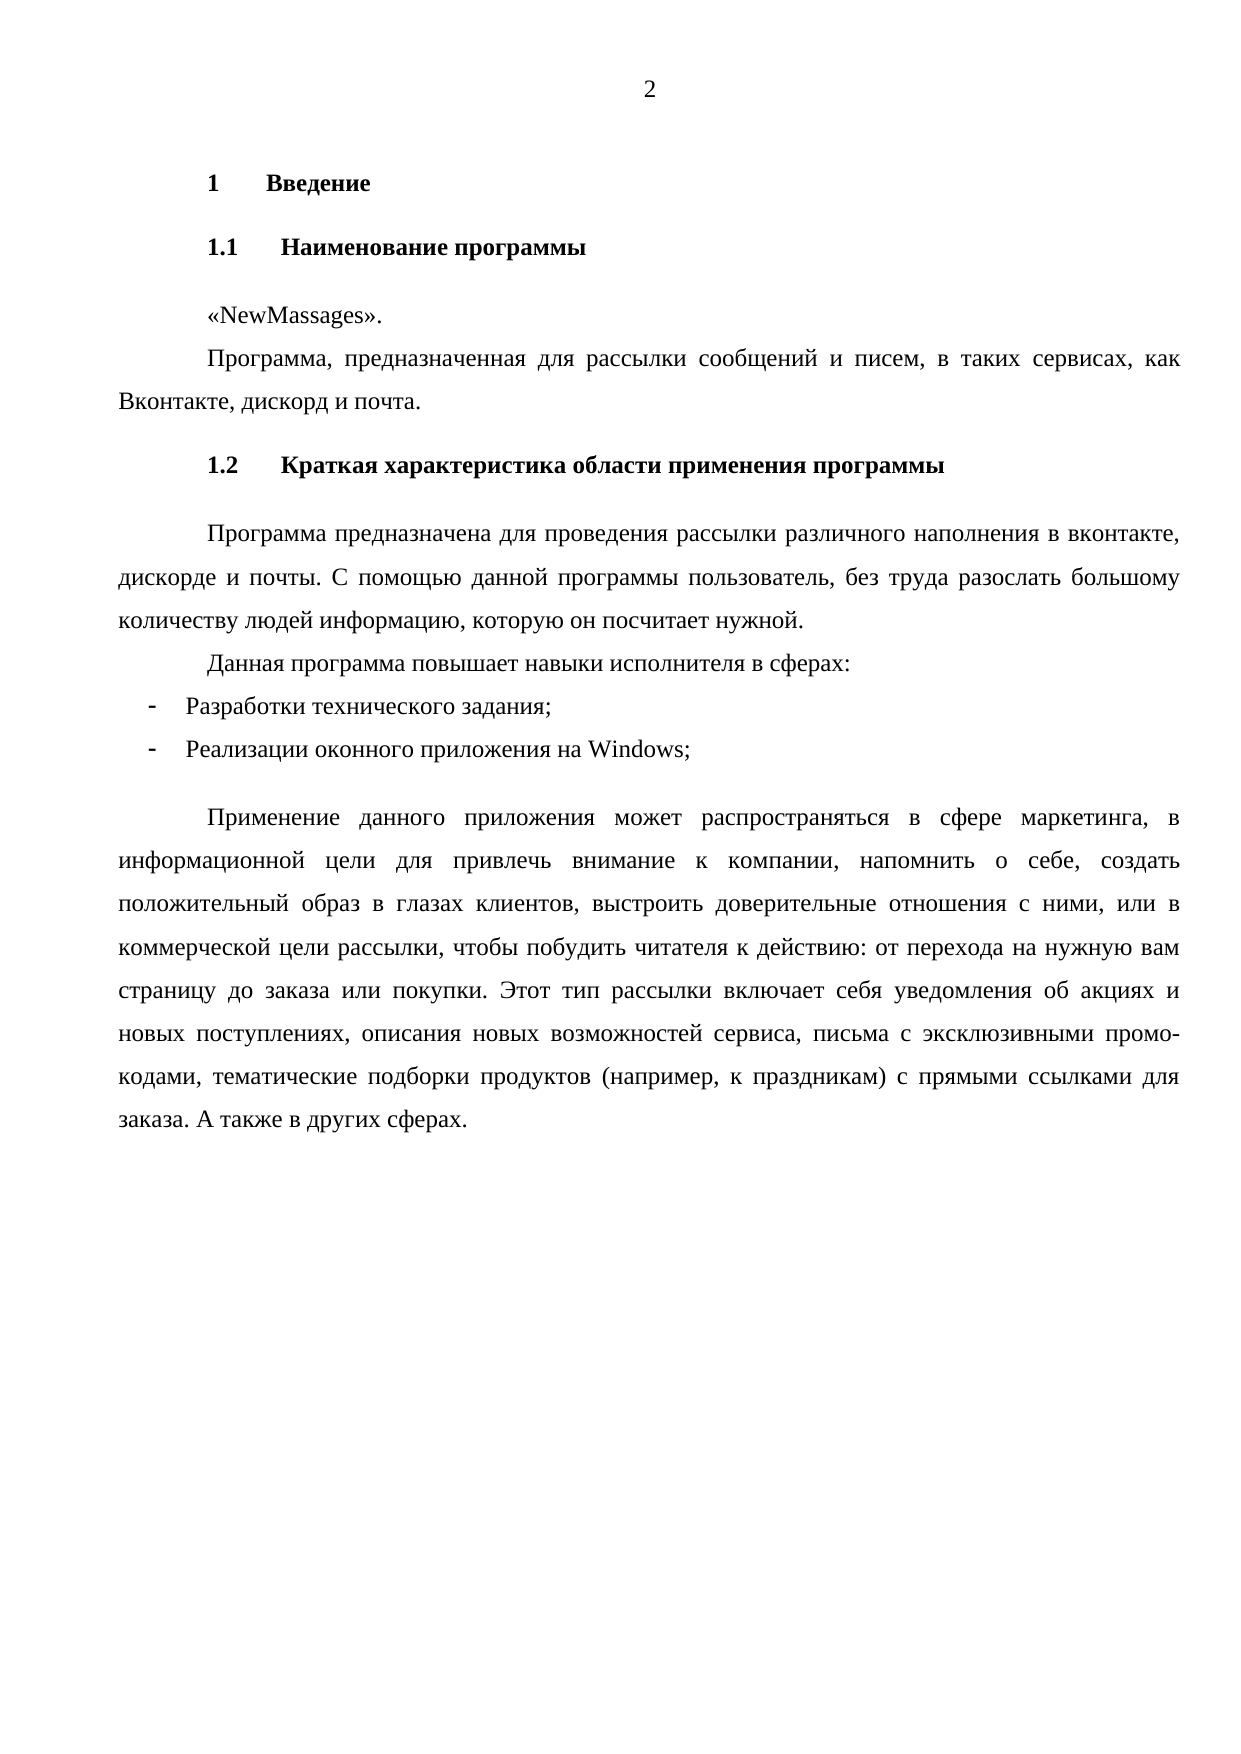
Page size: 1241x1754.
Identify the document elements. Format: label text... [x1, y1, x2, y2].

text Программа предназначена для проведения рассылки различного наполнения в вконтакте, дискорде и почты. С помощью данной программы пользователь, без труда разослать большому количеству людей информацию, которую он посчитает нужной. [118, 518, 1181, 633]
text Программа, предназначенная для рассылки сообщений и писем, в таких сервисах, как Вконтакте, дискорд и почта. [118, 343, 1181, 415]
list Реализации оконного приложения на Windows; [148, 734, 1181, 763]
subtitle Наименование программы [118, 232, 1181, 261]
text «NewMassages». [118, 300, 1181, 329]
subtitle Введение [118, 168, 1181, 197]
subtitle Краткая характеристика области применения программы [118, 450, 1181, 479]
text Применение данного приложения может распространяться в сфере маркетинга, в информационной цели для привлечь внимание к компании, напомнить о себе, создать положительный образ в глазах клиентов, выстроить доверительные отношения с ними, или в коммерческой цели рассылки, чтобы побудить читателя к действию: от перехода на нужную вам страницу до заказа или покупки. Этот тип рассылки включает себя уведомления об акциях и новых поступлениях, описания новых возможностей сервиса, письма с эксклюзивными промо-кодами, тематические подборки продуктов (например, к праздникам) с прямыми ссылками для заказа. А также в других сферах. [118, 802, 1181, 1133]
list Разработки технического задания; [148, 691, 1181, 720]
text Данная программа повышает навыки исполнителя в сферах: [118, 648, 1181, 677]
